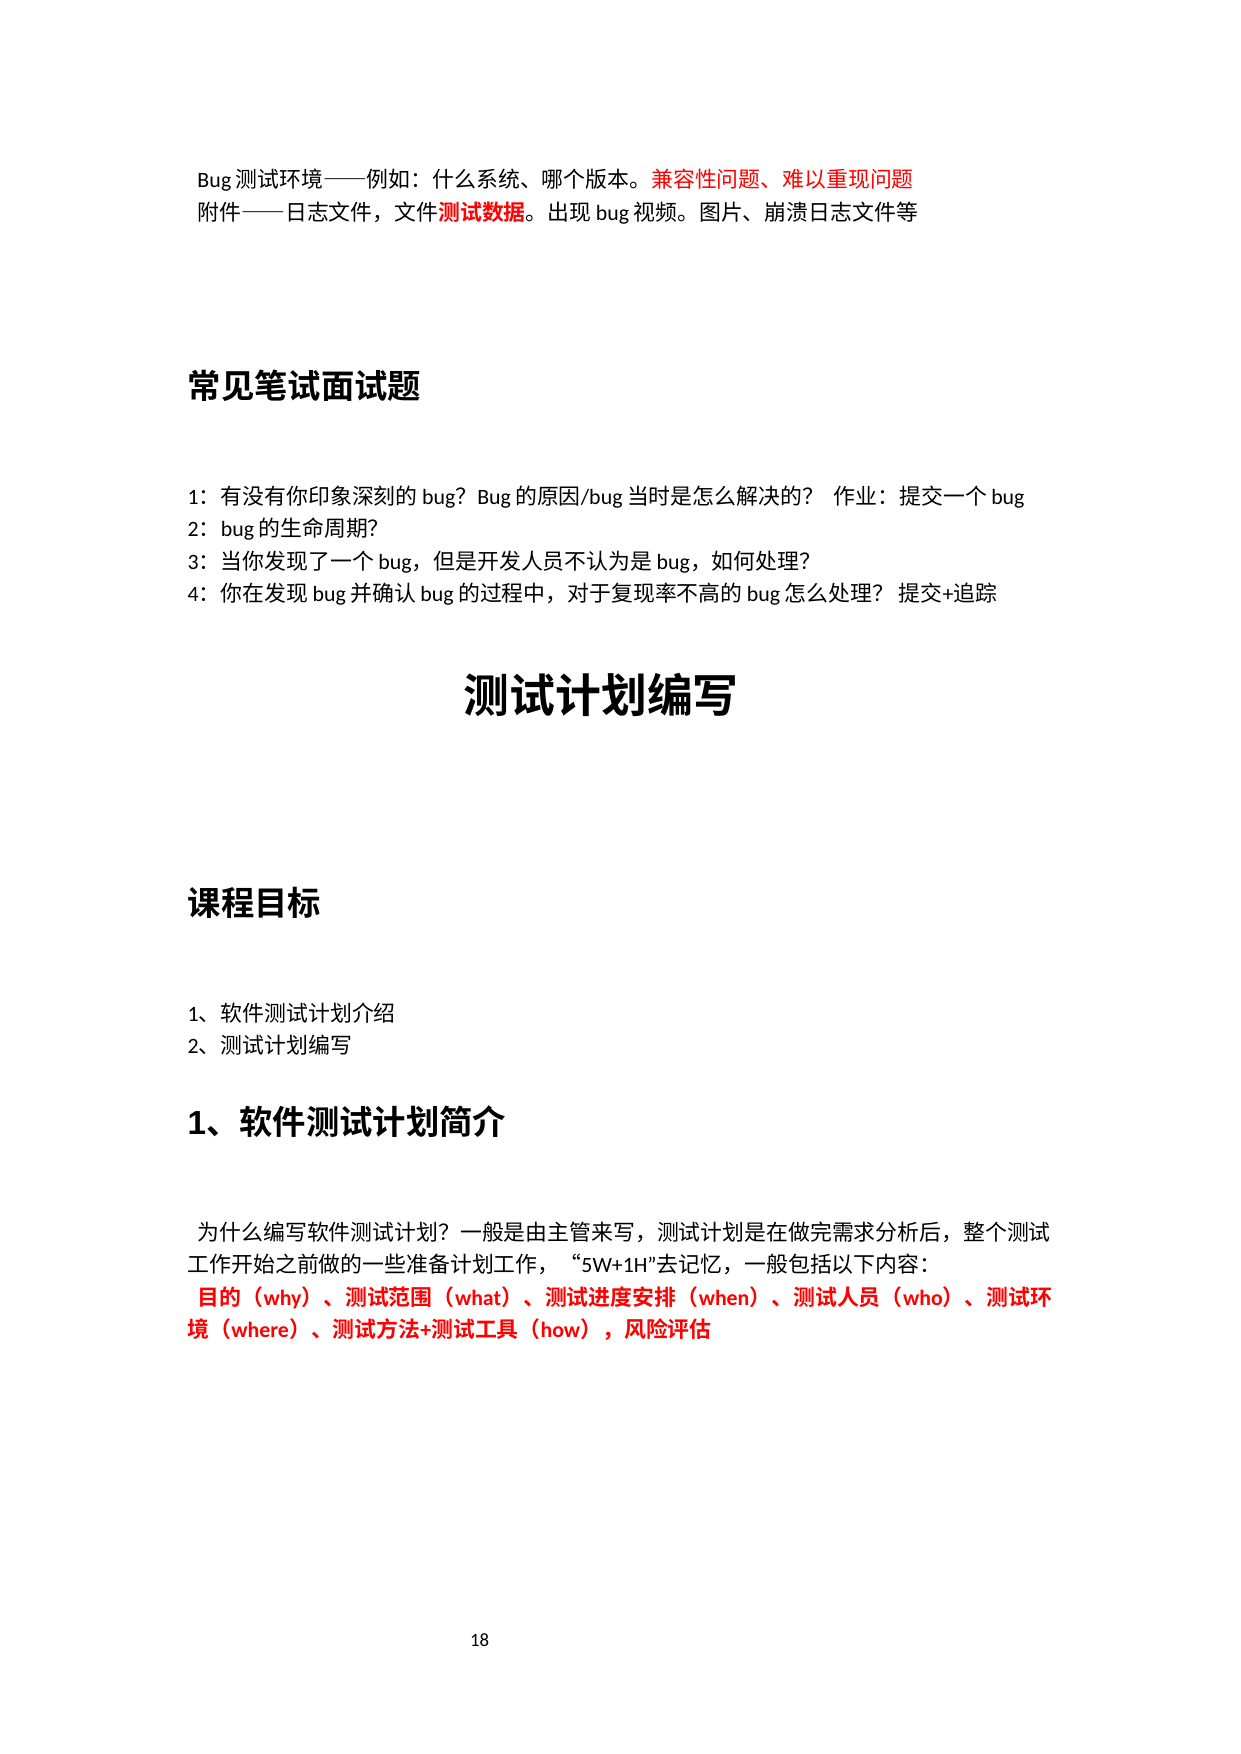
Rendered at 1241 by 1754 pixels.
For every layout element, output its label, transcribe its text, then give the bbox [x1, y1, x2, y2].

text Bug测试环境——例如：什么系统、哪个版本。兼容性问题、难以重现问题 [187, 162, 1053, 194]
subtitle 常见笔试面试题 [187, 352, 1053, 417]
list 目的（why）、测试范围（what）、测试进度安排（when）、测试人员（who）、测试环境（where）、测试方法+测试工具（how），风险评估 [187, 1279, 1053, 1344]
text 2：bug的生命周期？ [187, 511, 1053, 543]
text 附件——日志文件，文件测试数据。出现bug视频。图片、崩溃日志文件等 [187, 194, 1053, 227]
list 测试计划编写 [187, 1028, 1053, 1060]
text 3：当你发现了一个bug，但是开发人员不认为是bug，如何处理？ [187, 543, 1053, 576]
text 4：你在发现bug并确认bug的过程中，对于复现率不高的bug怎么处理？ 提交+追踪 [187, 576, 1053, 608]
list 软件测试计划介绍 [187, 995, 1053, 1028]
subtitle 课程目标 [187, 868, 1053, 933]
subtitle 软件测试计划简介 [187, 1087, 1053, 1152]
subtitle 测试计划编写 [187, 644, 1053, 741]
list 为什么编写软件测试计划？一般是由主管来写，测试计划是在做完需求分析后，整个测试工作开始之前做的一些准备计划工作，“5W+1H”去记忆，一般包括以下内容： [187, 1214, 1053, 1279]
text 1：有没有你印象深刻的bug？Bug的原因/bug当时是怎么解决的？ 作业：提交一个bug [187, 478, 1053, 511]
